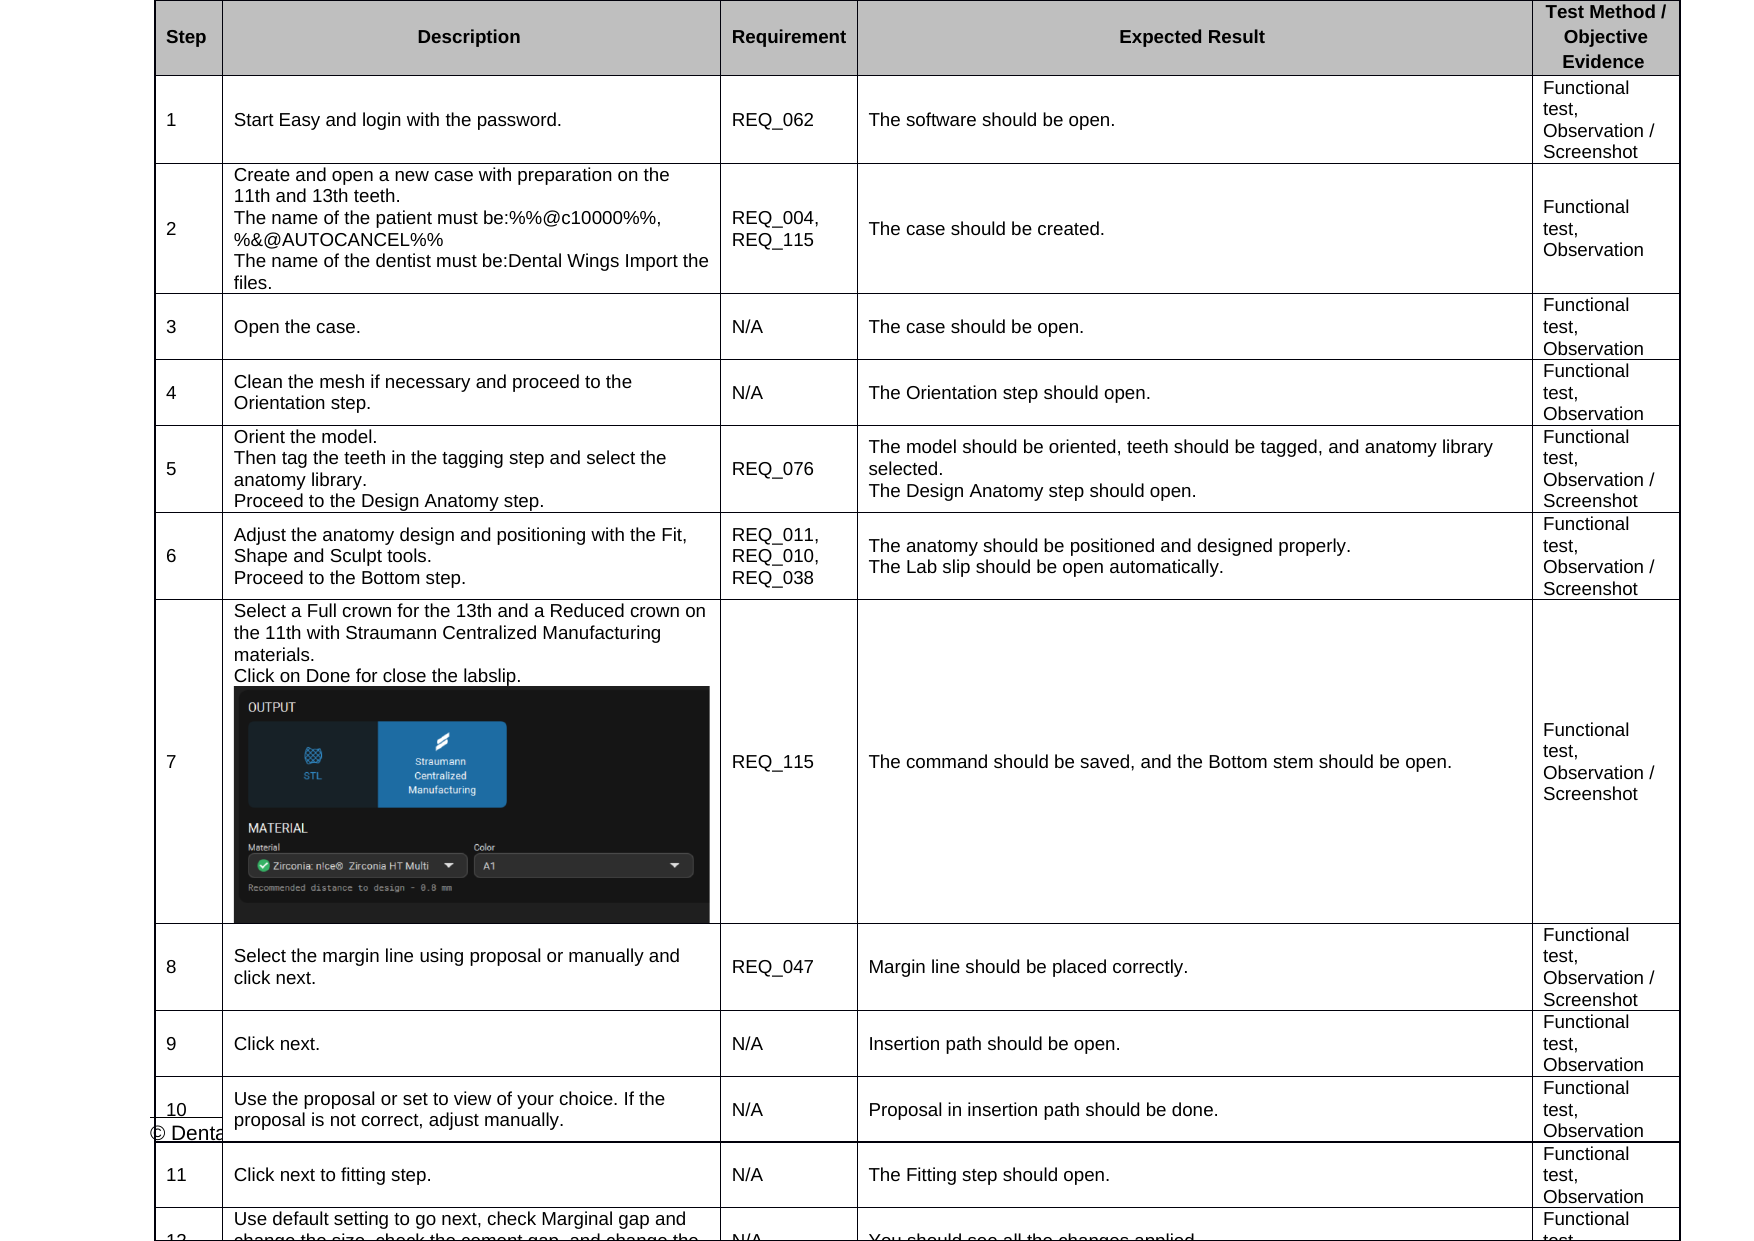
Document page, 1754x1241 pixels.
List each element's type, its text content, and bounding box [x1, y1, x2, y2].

table_header Requirement [721, 1, 857, 75]
table_cell Use default setting to go next, check Marginal gap and change the size, check the cement gap, and change the size and change the color offset and Chamfer gap. [223, 1208, 720, 1240]
table_cell N/A [721, 1143, 857, 1207]
table_cell Create and open a new case with preparation on the 11th and 13th teeth. The name of the patient must be:%%@c10000%%, %&@AUTOCANCEL%% The name of the dentist must be:Dental Wings Import the files. [223, 164, 720, 293]
table_cell N/A [721, 294, 857, 359]
table_cell Functional test, Observation [1533, 1077, 1679, 1141]
table_cell Functional test, Observation [1533, 1143, 1679, 1207]
table_cell Functional test, Observation [1533, 1011, 1679, 1076]
table_cell Functional test, Observation [1533, 1208, 1679, 1240]
table_cell N/A [721, 1208, 857, 1240]
table_cell Select a Full crown for the 13th and a Reduced crown on the 11th with Straumann Centralized Manufacturing materials. Click on Done for close the labslip. [223, 600, 720, 923]
table_cell The Fitting step should open. [858, 1143, 1532, 1207]
table_cell N/A [721, 360, 857, 424]
table_cell REQ_011, REQ_010, REQ_038 [721, 513, 857, 599]
table_cell Open the case. [223, 294, 720, 359]
table_cell Clean the mesh if necessary and proceed to the Orientation step. [223, 360, 720, 424]
table_cell 7 [156, 600, 222, 923]
table_cell The Orientation step should open. [858, 360, 1532, 424]
table_cell REQ_076 [721, 426, 857, 512]
table_cell Functional test, Observation / Screenshot [1533, 76, 1679, 163]
table_cell 3 [156, 294, 222, 359]
table_cell 4 [156, 360, 222, 424]
table_cell The case should be open. [858, 294, 1532, 359]
table_cell REQ_047 [721, 924, 857, 1010]
table_cell REQ_115 [721, 600, 857, 923]
table_header Description [223, 1, 720, 75]
table_cell Proposal in insertion path should be done. [858, 1077, 1532, 1141]
table_cell The case should be created. [858, 164, 1532, 293]
table_cell REQ_004, REQ_115 [721, 164, 857, 293]
table_cell You should see all the changes applied. [858, 1208, 1532, 1240]
table_cell Insertion path should be open. [858, 1011, 1532, 1076]
table_cell Adjust the anatomy design and positioning with the Fit, Shape and Sculpt tools. Proceed to the Bottom step. [223, 513, 720, 599]
table_cell Functional test, Observation / Screenshot [1533, 426, 1679, 512]
table_cell N/A [721, 1011, 857, 1076]
table_cell REQ_062 [721, 76, 857, 163]
table_cell The software should be open. [858, 76, 1532, 163]
table_cell Use the proposal or set to view of your choice. If the proposal is not correct, adjust manually. [223, 1077, 720, 1141]
table_cell Click next to fitting step. [223, 1143, 720, 1207]
table_cell Start Easy and login with the password. [223, 76, 720, 163]
table_cell 8 [156, 924, 222, 1010]
table_cell 12 [156, 1208, 222, 1240]
table_cell The anatomy should be positioned and designed properly. The Lab slip should be open automatically. [858, 513, 1532, 599]
table_cell Orient the model. Then tag the teeth in the tagging step and select the anatomy library. Proceed to the Design Anatomy step. [223, 426, 720, 512]
table_cell 10 [156, 1077, 222, 1141]
table_cell Margin line should be placed correctly. [858, 924, 1532, 1010]
table_cell Select the margin line using proposal or manually and click next. [223, 924, 720, 1010]
table_cell 2 [156, 164, 222, 293]
table_cell The model should be oriented, teeth should be tagged, and anatomy library selected. The Design Anatomy step should open. [858, 426, 1532, 512]
table_cell 9 [156, 1011, 222, 1076]
table_cell Functional test, Observation [1533, 294, 1679, 359]
table_header Expected Result [858, 1, 1532, 75]
table_cell Functional test, Observation [1533, 360, 1679, 424]
table_cell Functional test, Observation / Screenshot [1533, 924, 1679, 1010]
table_cell Functional test, Observation [1533, 164, 1679, 293]
table_cell Functional test, Observation / Screenshot [1533, 600, 1679, 923]
table_cell N/A [721, 1077, 857, 1141]
table_cell 5 [156, 426, 222, 512]
picture [233, 686, 710, 923]
table_cell Functional test, Observation / Screenshot [1533, 513, 1679, 599]
table_cell Click next. [223, 1011, 720, 1076]
table_cell 1 [156, 76, 222, 163]
table_header Test Method / Objective Evidence [1533, 1, 1679, 75]
table_cell 11 [156, 1143, 222, 1207]
table_cell The command should be saved, and the Bottom stem should be open. [858, 600, 1532, 923]
table_header Step [156, 1, 222, 75]
table_cell 6 [156, 513, 222, 599]
